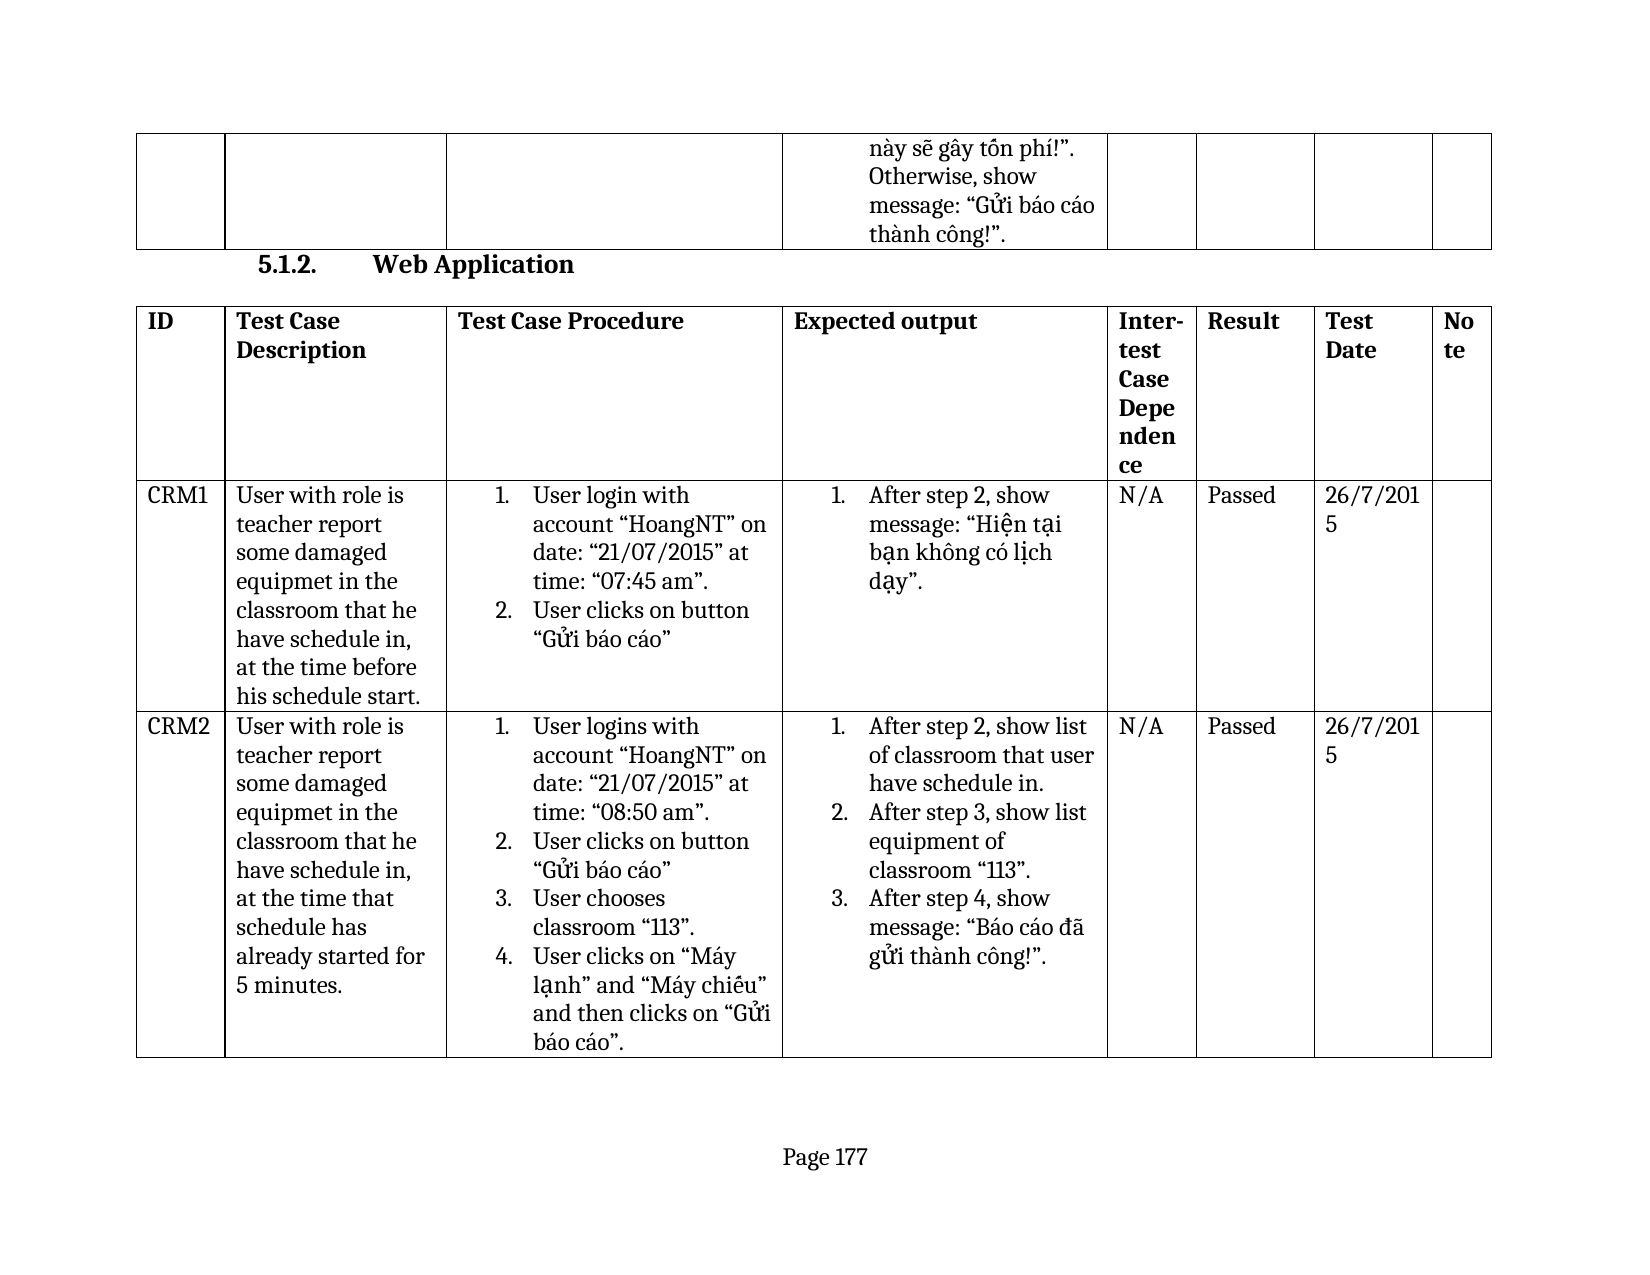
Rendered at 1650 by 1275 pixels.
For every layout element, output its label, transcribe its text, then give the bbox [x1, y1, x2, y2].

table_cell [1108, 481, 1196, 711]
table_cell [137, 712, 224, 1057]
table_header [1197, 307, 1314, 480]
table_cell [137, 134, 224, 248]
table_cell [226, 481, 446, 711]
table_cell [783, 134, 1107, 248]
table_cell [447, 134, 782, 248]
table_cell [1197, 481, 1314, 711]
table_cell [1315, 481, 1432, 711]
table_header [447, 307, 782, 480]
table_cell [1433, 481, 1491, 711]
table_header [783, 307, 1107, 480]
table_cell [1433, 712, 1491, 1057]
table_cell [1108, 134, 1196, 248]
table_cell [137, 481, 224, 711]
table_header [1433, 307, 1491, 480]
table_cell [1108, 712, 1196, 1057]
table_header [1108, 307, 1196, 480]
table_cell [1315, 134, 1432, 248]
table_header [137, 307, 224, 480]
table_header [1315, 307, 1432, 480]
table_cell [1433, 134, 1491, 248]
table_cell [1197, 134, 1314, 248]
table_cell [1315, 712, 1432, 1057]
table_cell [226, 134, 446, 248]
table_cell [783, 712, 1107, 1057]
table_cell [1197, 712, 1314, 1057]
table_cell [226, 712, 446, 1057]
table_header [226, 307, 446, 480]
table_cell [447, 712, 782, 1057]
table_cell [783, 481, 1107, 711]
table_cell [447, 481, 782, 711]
list Web Application [258, 249, 1502, 281]
